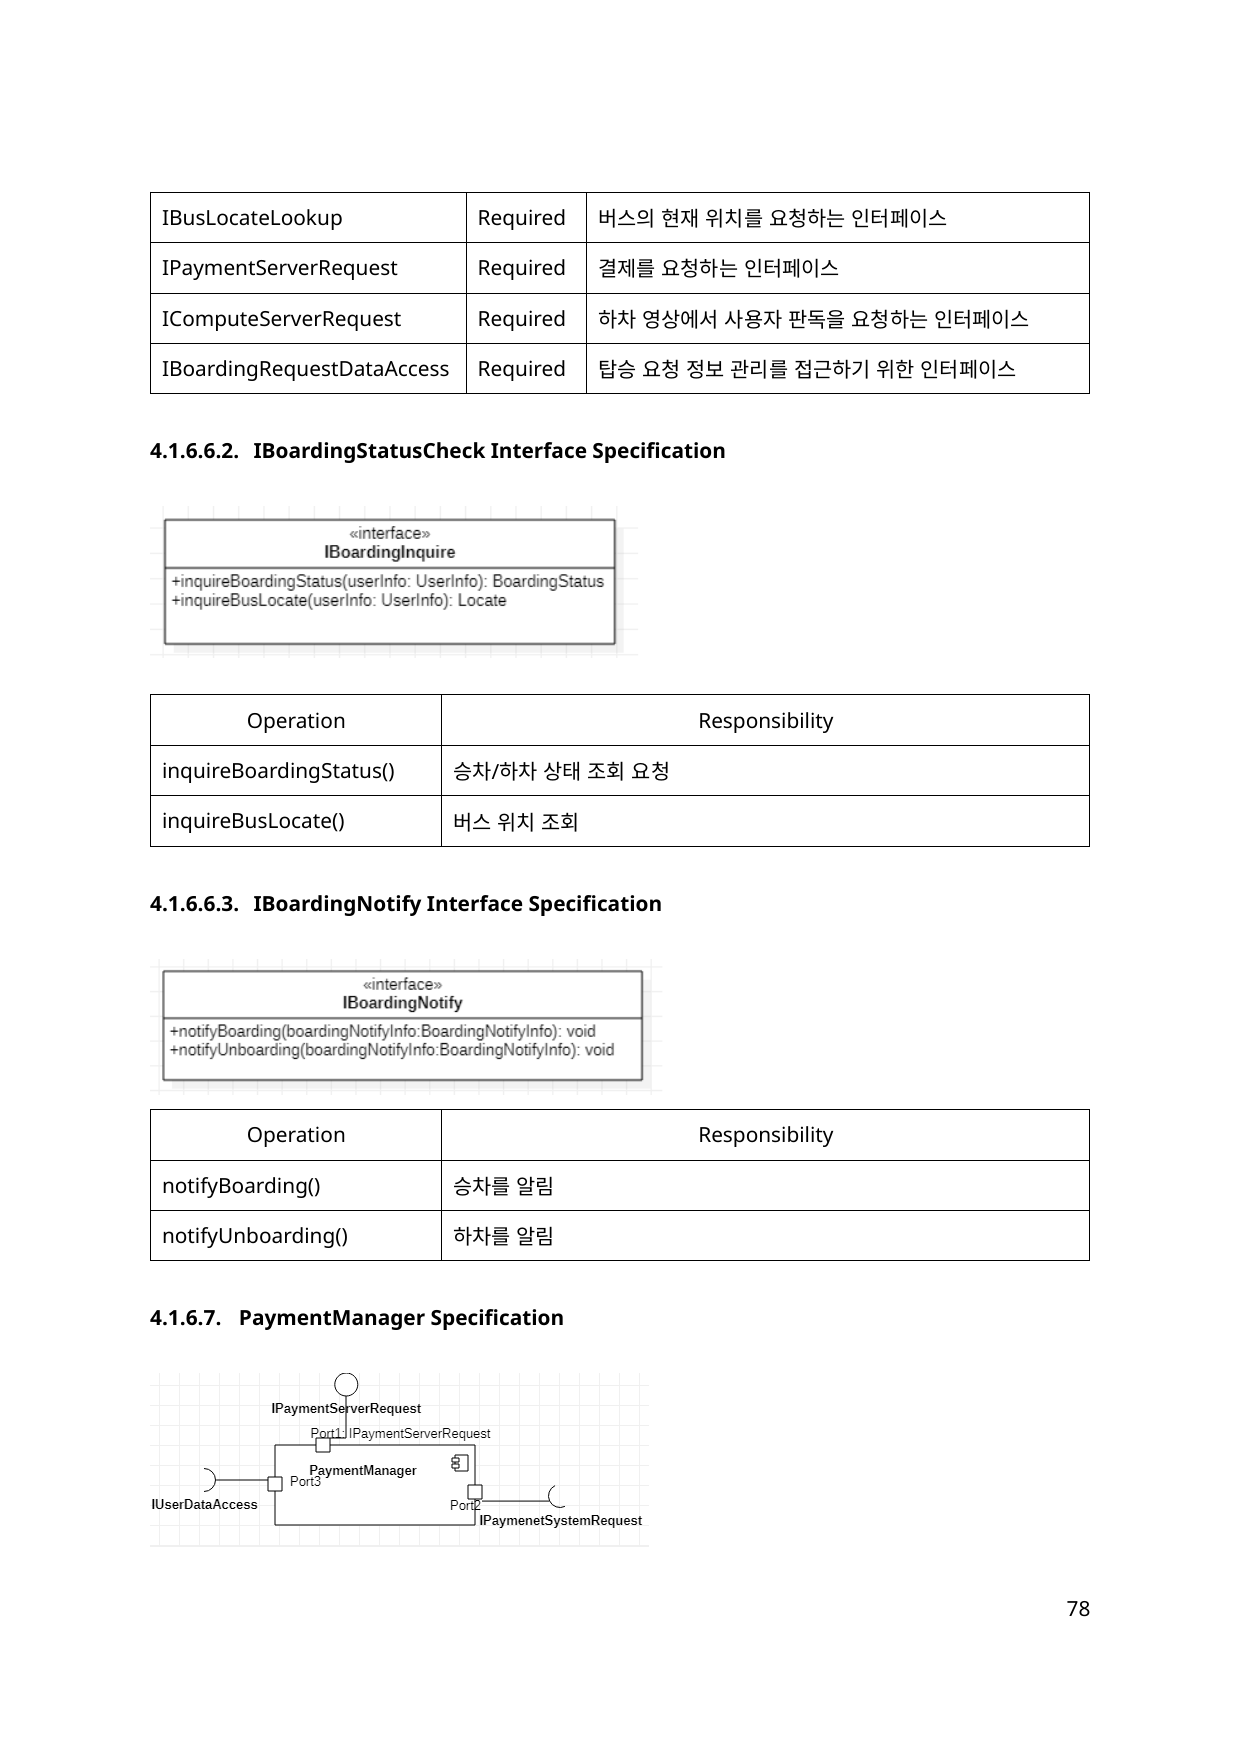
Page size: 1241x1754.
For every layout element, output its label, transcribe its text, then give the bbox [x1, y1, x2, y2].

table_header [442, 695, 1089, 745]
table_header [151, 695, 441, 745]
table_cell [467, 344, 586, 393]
subtitle IBoardingStatusCheck Interface Specification [150, 432, 1090, 469]
subtitle IBoardingNotify Interface Specification [150, 884, 1090, 922]
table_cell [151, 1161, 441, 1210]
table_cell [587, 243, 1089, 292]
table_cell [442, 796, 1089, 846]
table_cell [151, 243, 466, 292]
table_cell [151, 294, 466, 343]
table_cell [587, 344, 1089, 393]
picture [150, 1373, 649, 1547]
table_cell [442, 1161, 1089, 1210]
subtitle PaymentManager Specification [150, 1299, 1090, 1336]
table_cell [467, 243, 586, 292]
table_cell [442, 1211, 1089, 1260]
picture [150, 959, 663, 1095]
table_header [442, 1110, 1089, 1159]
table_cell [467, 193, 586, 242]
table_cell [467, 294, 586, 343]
picture [150, 506, 639, 658]
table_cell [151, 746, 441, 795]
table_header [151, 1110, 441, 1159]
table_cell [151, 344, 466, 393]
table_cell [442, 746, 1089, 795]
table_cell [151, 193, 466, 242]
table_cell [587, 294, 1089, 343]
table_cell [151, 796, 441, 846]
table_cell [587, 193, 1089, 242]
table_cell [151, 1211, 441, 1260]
